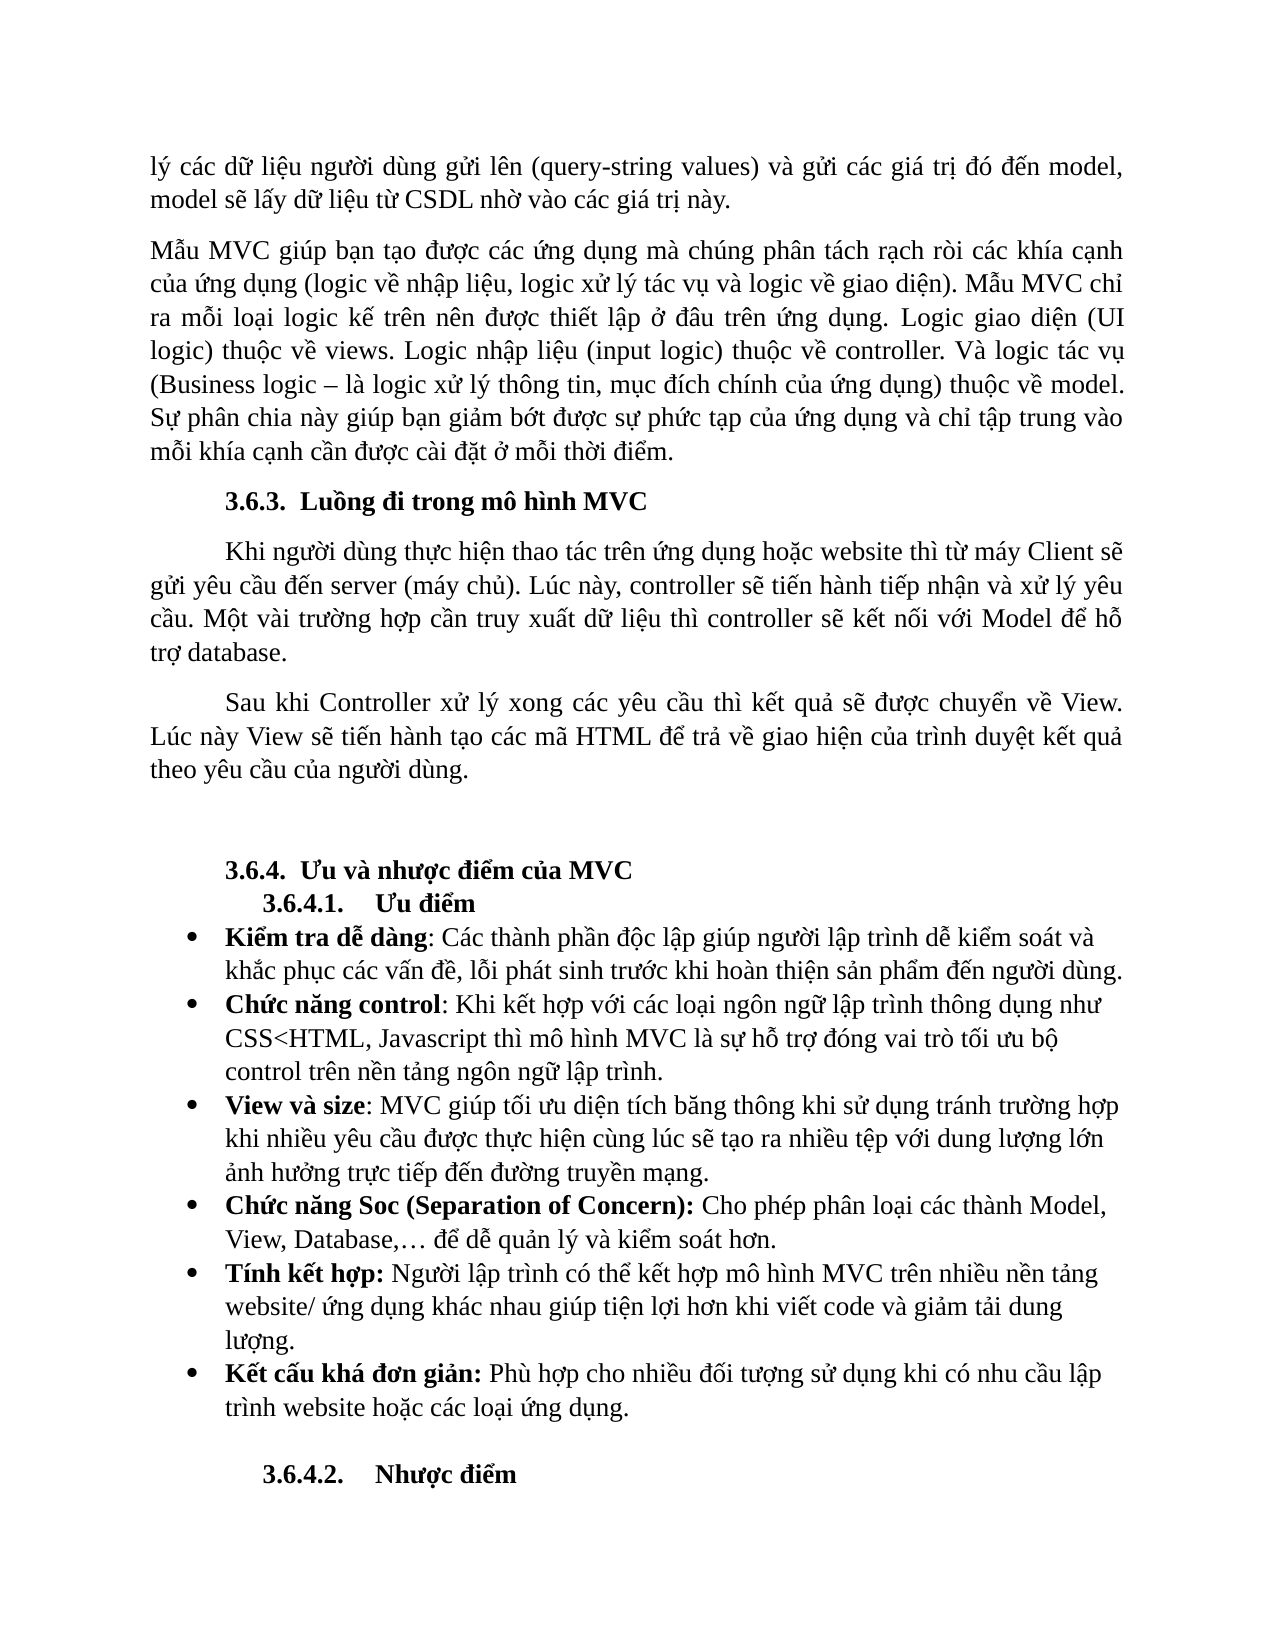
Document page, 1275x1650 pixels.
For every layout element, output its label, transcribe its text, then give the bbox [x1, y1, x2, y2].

list Tính kết hợp: Người lập trình có thể kết hợp mô hình MVC trên nhiều nền tảng website/ ứng dụng khác nhau giúp tiện lợi hơn khi viết code và giảm tải dung lượng. [187, 1257, 1125, 1355]
list Ưu và nhược điểm của MVC [225, 854, 1125, 885]
text Mẫu MVC giúp bạn tạo được các ứng dụng mà chúng phân tách rạch ròi các khía cạnh của ứng dụng (logic về nhập liệu, logic xử lý tác vụ và logic về giao diện). Mẫu MVC chỉ ra mỗi loại logic kế trên nên được thiết lập ở đâu trên ứng dụng. Logic giao diện (UI logic) thuộc về views. Logic nhập liệu (input logic) thuộc về controller. Và logic tác vụ (Business logic – là logic xử lý thông tin, mục đích chính của ứng dụng) thuộc về model. Sự phân chia này giúp bạn giảm bớt được sự phức tạp của ứng dụng và chỉ tập trung vào mỗi khía cạnh cần được cài đặt ở mỗi thời điểm. [150, 234, 1125, 466]
list Ưu điểm [262, 887, 1125, 918]
list Kết cấu khá đơn giản: Phù hợp cho nhiều đối tượng sử dụng khi có nhu cầu lập trình website hoặc các loại ứng dụng. [187, 1357, 1125, 1422]
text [150, 150, 1125, 215]
list View và size: MVC giúp tối ưu diện tích băng thông khi sử dụng tránh trường hợp khi nhiều yêu cầu được thực hiện cùng lúc sẽ tạo ra nhiều tệp với dung lượng lớn ảnh hưởng trực tiếp đến đường truyền mạng. [187, 1089, 1125, 1187]
list Chức năng Soc (Separation of Concern): Cho phép phân loại các thành Model, View, Database,… để dễ quản lý và kiểm soát hơn. [187, 1189, 1125, 1254]
text Sau khi Controller xử lý xong các yêu cầu thì kết quả sẽ được chuyển về View. Lúc này View sẽ tiến hành tạo các mã HTML để trả về giao hiện của trình duyệt kết quả theo yêu cầu của người dùng. [150, 686, 1125, 784]
list Luồng đi trong mô hình MVC [225, 485, 1125, 516]
text Khi người dùng thực hiện thao tác trên ứng dụng hoặc website thì từ máy Client sẽ gửi yêu cầu đến server (máy chủ). Lúc này, controller sẽ tiến hành tiếp nhận và xử lý yêu cầu. Một vài trường hợp cần truy xuất dữ liệu thì controller sẽ kết nối với Model để hỗ trợ database. [150, 535, 1125, 667]
list Kiểm tra dễ dàng: Các thành phần độc lập giúp người lập trình dễ kiểm soát và khắc phục các vấn đề, lỗi phát sinh trước khi hoàn thiện sản phẩm đến người dùng. [187, 921, 1125, 986]
list Chức năng control: Khi kết hợp với các loại ngôn ngữ lập trình thông dụng như CSS<HTML, Javascript thì mô hình MVC là sự hỗ trợ đóng vai trò tối ưu bộ control trên nền tảng ngôn ngữ lập trình. [187, 988, 1125, 1086]
list Nhược điểm [262, 1458, 1125, 1489]
